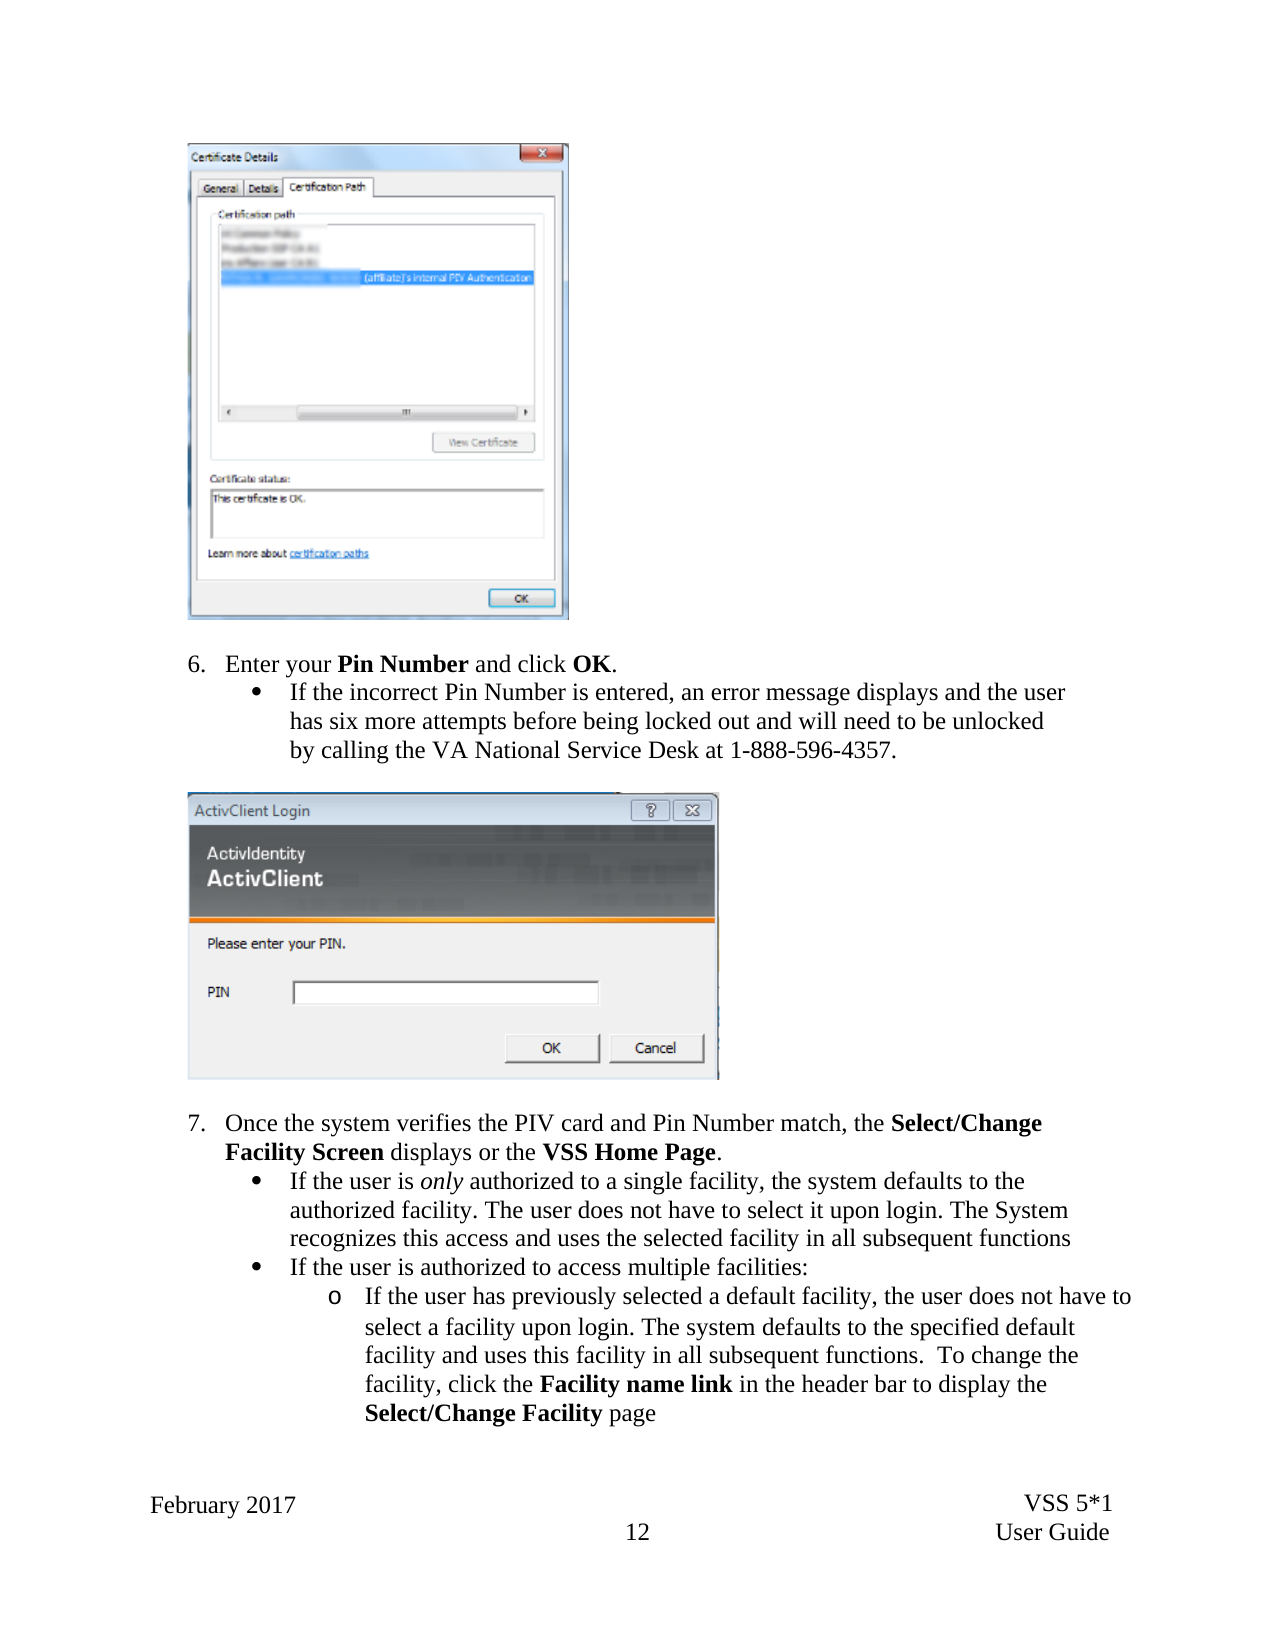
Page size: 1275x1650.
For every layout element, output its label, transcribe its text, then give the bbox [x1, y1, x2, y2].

list Once the system verifies the PIV card and Pin Number match, the Select/Change Facility Screen displays or the VSS Home Page. [187, 1108, 1074, 1166]
list If the incorrect Pin Number is entered, an error message displays and the user has six more attempts before being locked out and will need to be unlocked by calling the VA National Service Desk at 1-888-596-4357. [252, 677, 1074, 764]
list If the user is only authorized to a single facility, the system defaults to the authorized facility. The user does not have to select it upon login. The System recognizes this access and uses the selected facility in all subsequent functions [252, 1166, 1137, 1252]
list If the user has previously selected a default facility, the user does not have to select a facility upon login. The system defaults to the specified default facility and uses this facility in all subsequent functions. To change the facility, click the Facility name link in the header bar to display the Select/Change Facility page [327, 1281, 1137, 1427]
list If the user is authorized to access multiple facilities: [252, 1252, 1137, 1281]
picture [187, 792, 720, 1080]
picture [187, 143, 569, 620]
list Enter your Pin Number and click OK. [187, 649, 1074, 677]
